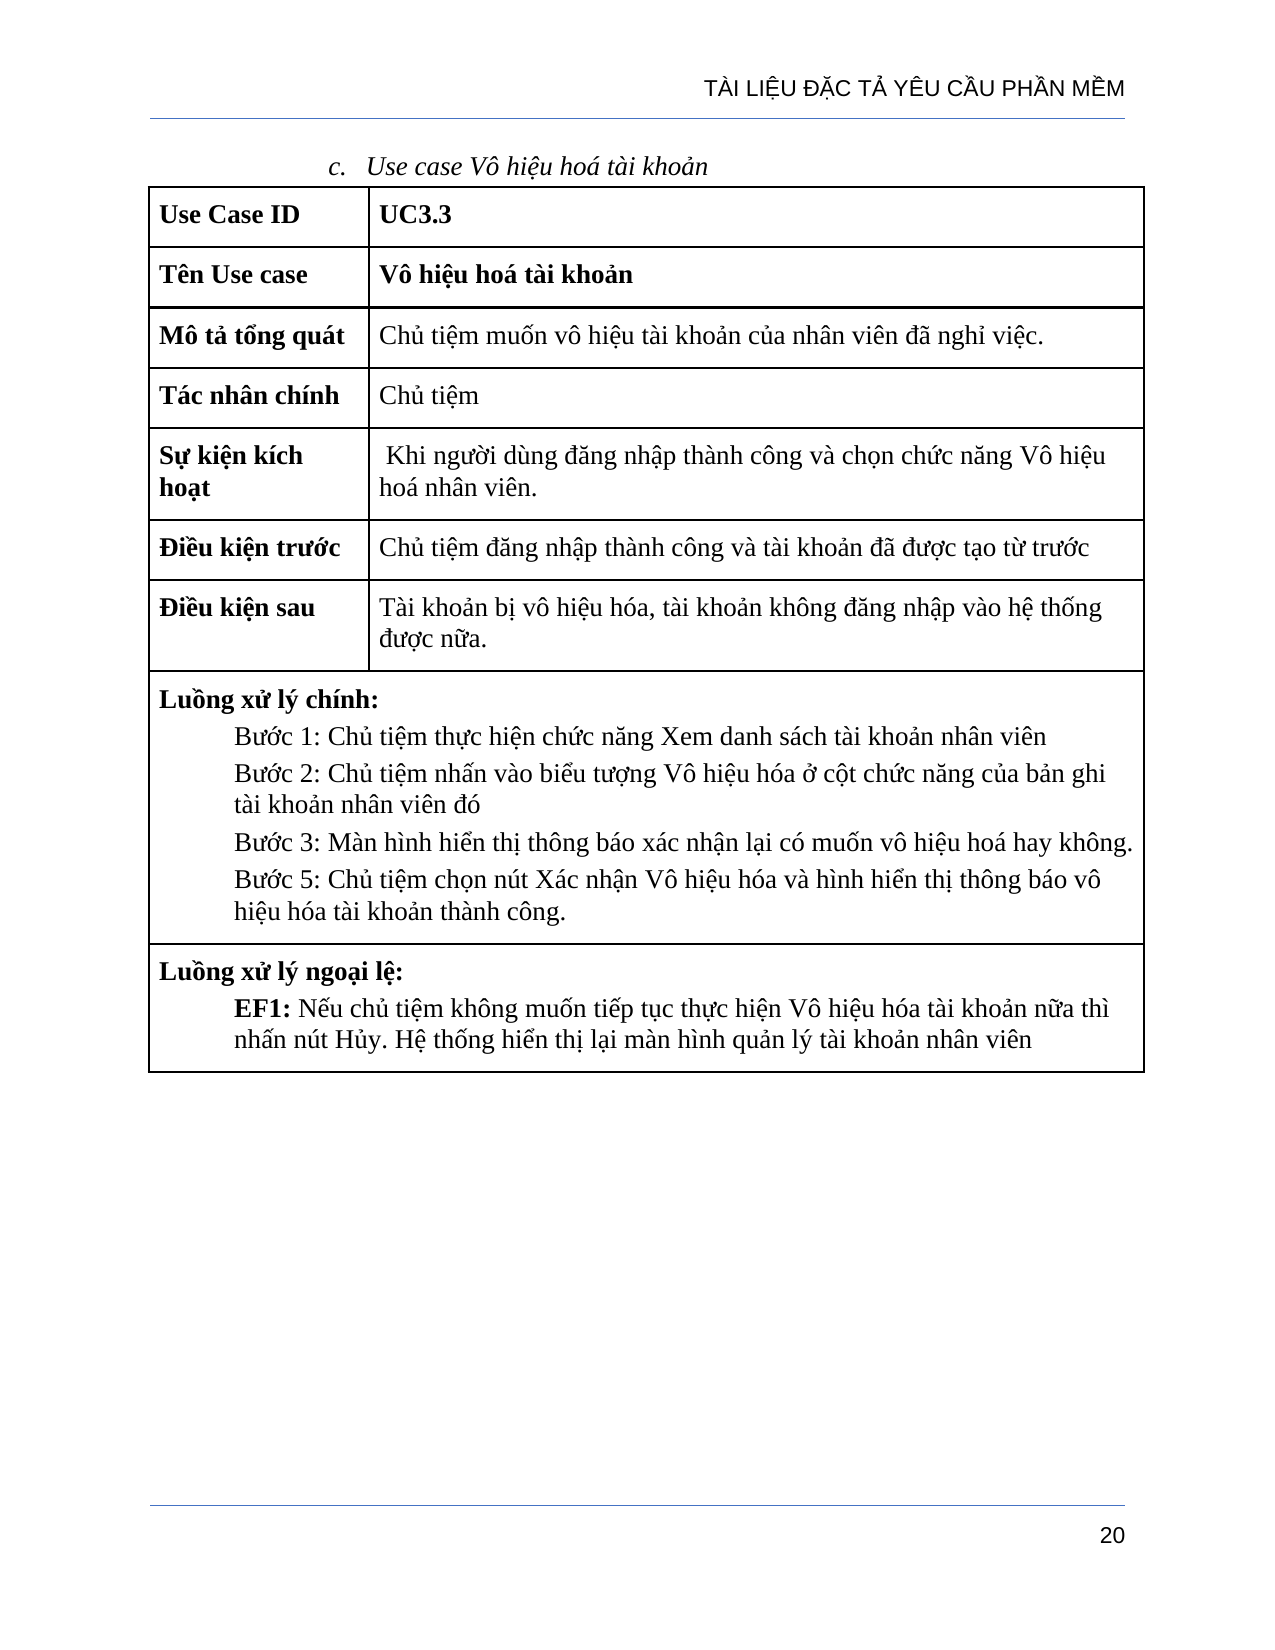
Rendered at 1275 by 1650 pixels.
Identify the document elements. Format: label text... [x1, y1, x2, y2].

table_cell Mô tả tổng quát [150, 309, 368, 367]
table_cell Luồng xử lý chính: Bước 1: Chủ tiệm thực hiện chức năng Xem danh sách tài khoản nhân viên Bước 2: Chủ tiệm nhấn vào biểu tượng Vô hiệu hóa ở cột chức năng của bản ghi tài khoản nhân viên đó Bước 3: Màn hình hiển thị thông báo xác nhận lại có muốn vô hiệu hoá hay không. Bước 5: Chủ tiệm chọn nút Xác nhận Vô hiệu hóa và hình hiển thị thông báo vô hiệu hóa tài khoản thành công. [150, 672, 1143, 942]
table_header UC3.3 [370, 188, 1143, 246]
table_cell Điều kiện trước [150, 521, 368, 579]
table_cell Luồng xử lý ngoại lệ: EF1: Nếu chủ tiệm không muốn tiếp tục thực hiện Vô hiệu hóa tài khoản nữa thì nhấn nút Hủy. Hệ thống hiển thị lại màn hình quản lý tài khoản nhân viên [150, 945, 1143, 1071]
list Use case Vô hiệu hoá tài khoản [328, 150, 1125, 181]
table_cell Chủ tiệm muốn vô hiệu tài khoản của nhân viên đã nghỉ việc. [370, 309, 1143, 367]
table_cell Điều kiện sau [150, 581, 368, 670]
table_cell Vô hiệu hoá tài khoản [370, 248, 1143, 306]
table_cell Sự kiện kích hoạt [150, 429, 368, 518]
table_header Use Case ID [150, 188, 368, 246]
table_cell Tác nhân chính [150, 369, 368, 427]
table_cell Tài khoản bị vô hiệu hóa, tài khoản không đăng nhập vào hệ thống được nữa. [370, 581, 1143, 670]
table_cell Khi người dùng đăng nhập thành công và chọn chức năng Vô hiệu hoá nhân viên. [370, 429, 1143, 518]
table_cell Chủ tiệm đăng nhập thành công và tài khoản đã được tạo từ trước [370, 521, 1143, 579]
table_cell Chủ tiệm [370, 369, 1143, 427]
table_cell Tên Use case [150, 248, 368, 306]
